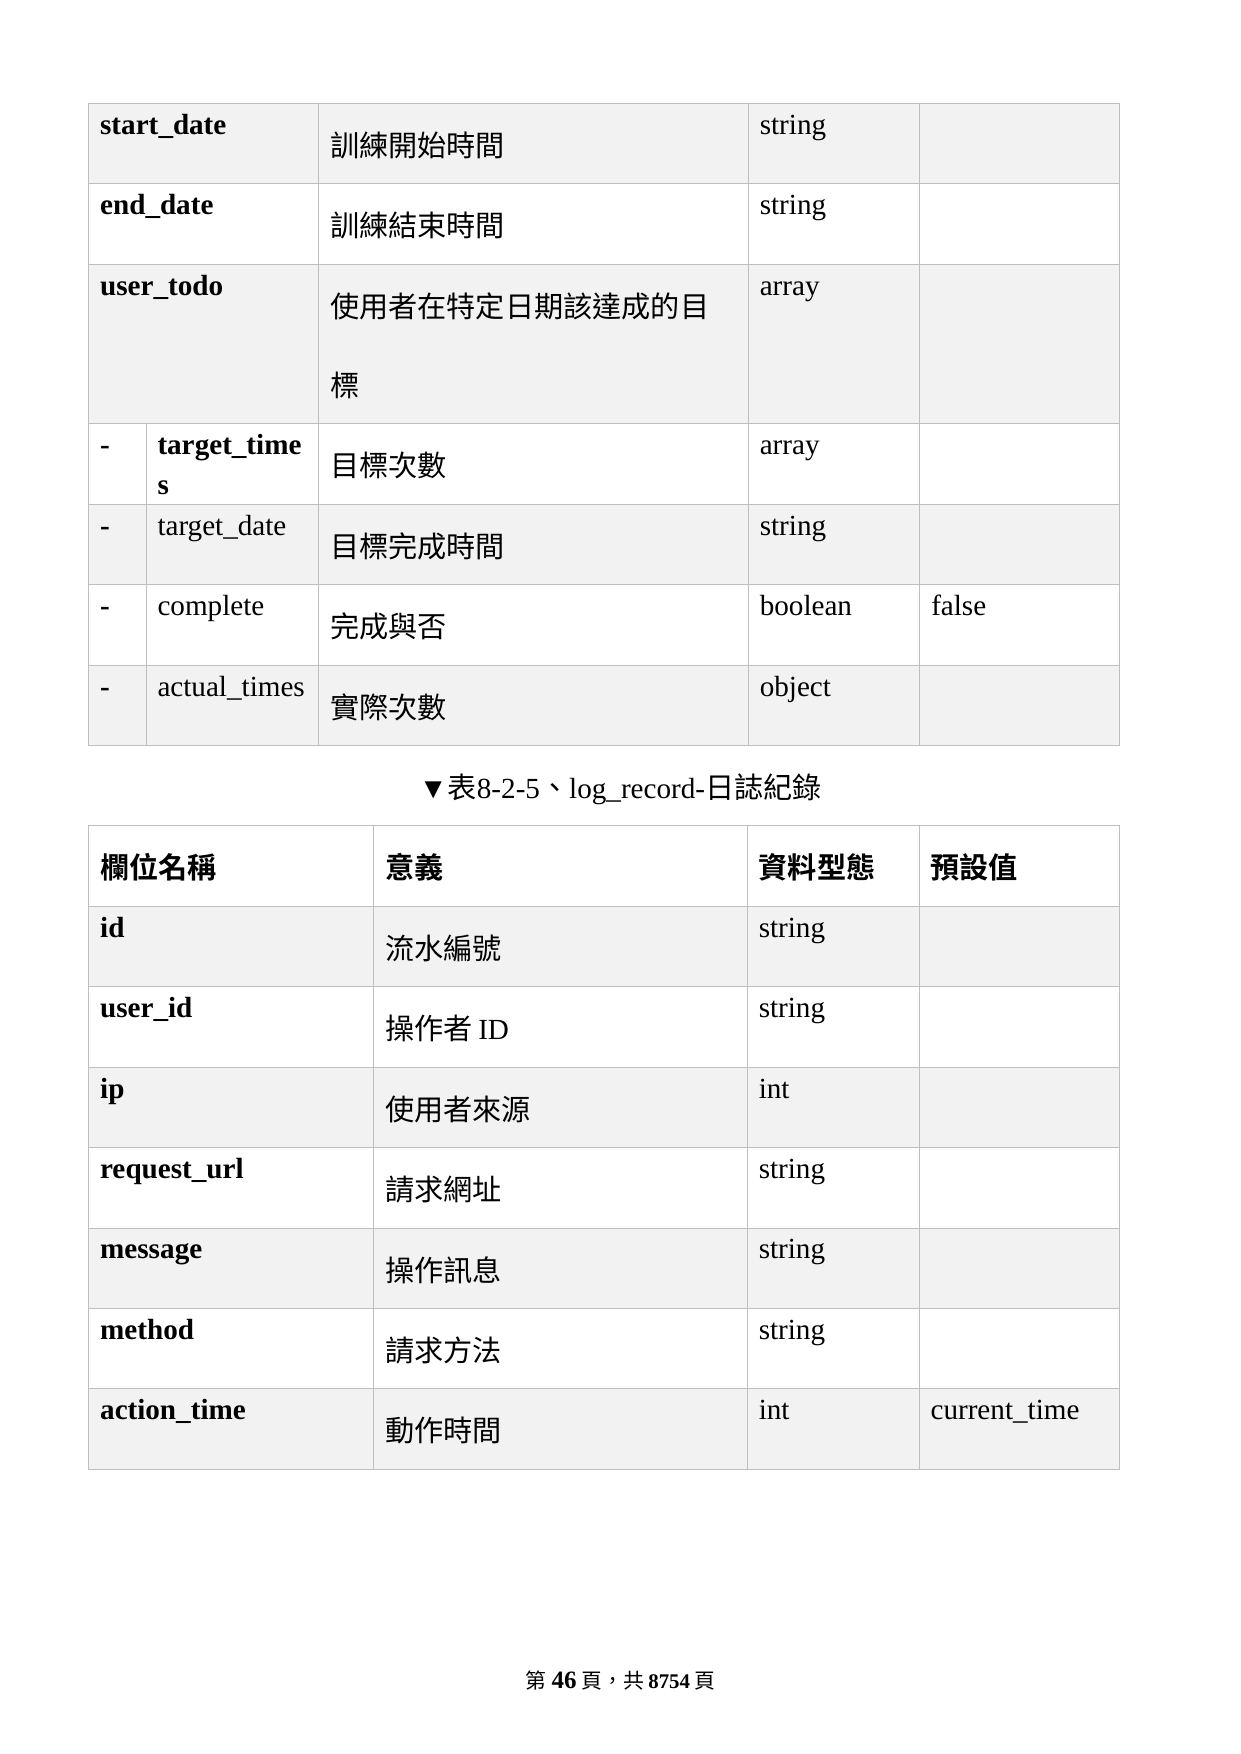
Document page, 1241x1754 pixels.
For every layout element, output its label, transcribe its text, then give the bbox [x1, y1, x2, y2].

table_cell 操作者ID [374, 987, 747, 1067]
table_cell string [748, 1148, 919, 1227]
table_cell boolean [749, 585, 919, 664]
table_header 資料型態 [748, 826, 919, 906]
table_cell [920, 265, 1119, 423]
table_header 欄位名稱 [89, 826, 373, 906]
table_cell [920, 907, 1119, 986]
table_cell array [749, 265, 919, 423]
table_cell 操作訊息 [374, 1229, 747, 1308]
table_cell request_url [89, 1148, 373, 1227]
table_cell actual_times [147, 666, 318, 745]
table_cell int [748, 1068, 919, 1147]
table_cell end_date [89, 184, 318, 263]
table_cell ip [89, 1068, 373, 1147]
table_cell 使用者來源 [374, 1068, 747, 1147]
table_cell string [748, 907, 919, 986]
table_cell [920, 184, 1119, 263]
table_cell 訓練結束時間 [319, 184, 748, 263]
table_cell - [89, 424, 146, 504]
table_cell target_date [147, 505, 318, 584]
table_cell 請求網址 [374, 1148, 747, 1227]
table_cell - [89, 666, 146, 745]
table_cell string [749, 104, 919, 183]
table_cell method [89, 1309, 373, 1388]
table_cell object [749, 666, 919, 745]
table_cell [920, 1068, 1119, 1147]
table_cell [920, 666, 1119, 745]
table_header 預設值 [920, 826, 1119, 906]
table_cell action_time [89, 1389, 373, 1469]
table_cell start_date [89, 104, 318, 183]
table_cell int [748, 1389, 919, 1469]
table_cell 請求方法 [374, 1309, 747, 1388]
table_cell 目標完成時間 [319, 505, 748, 584]
table_cell false [920, 585, 1119, 664]
table_cell id [89, 907, 373, 986]
table_cell [920, 1309, 1119, 1388]
table_cell user_todo [89, 265, 318, 423]
table_cell [920, 1148, 1119, 1227]
table_cell - [89, 585, 146, 664]
table_cell 目標次數 [319, 424, 748, 504]
table_cell user_id [89, 987, 373, 1067]
table_cell message [89, 1229, 373, 1308]
table_cell [920, 424, 1119, 504]
table_cell - [89, 505, 146, 584]
table_cell [920, 505, 1119, 584]
table_cell string [749, 505, 919, 584]
table_cell array [749, 424, 919, 504]
table_cell string [748, 1229, 919, 1308]
table_cell [920, 1229, 1119, 1308]
table_cell 動作時間 [374, 1389, 747, 1469]
table_cell string [748, 1309, 919, 1388]
table_cell complete [147, 585, 318, 664]
table_cell [920, 987, 1119, 1067]
table_cell target_times [147, 424, 318, 504]
table_cell 完成與否 [319, 585, 748, 664]
table_cell [920, 104, 1119, 183]
table_cell 流水編號 [374, 907, 747, 986]
table_cell 訓練開始時間 [319, 104, 748, 183]
table_cell 使用者在特定日期該達成的目標 [319, 265, 748, 423]
table_cell 實際次數 [319, 666, 748, 745]
table_cell string [748, 987, 919, 1067]
table_cell string [749, 184, 919, 263]
table_header 意義 [374, 826, 747, 906]
table_cell current_time [920, 1389, 1119, 1469]
